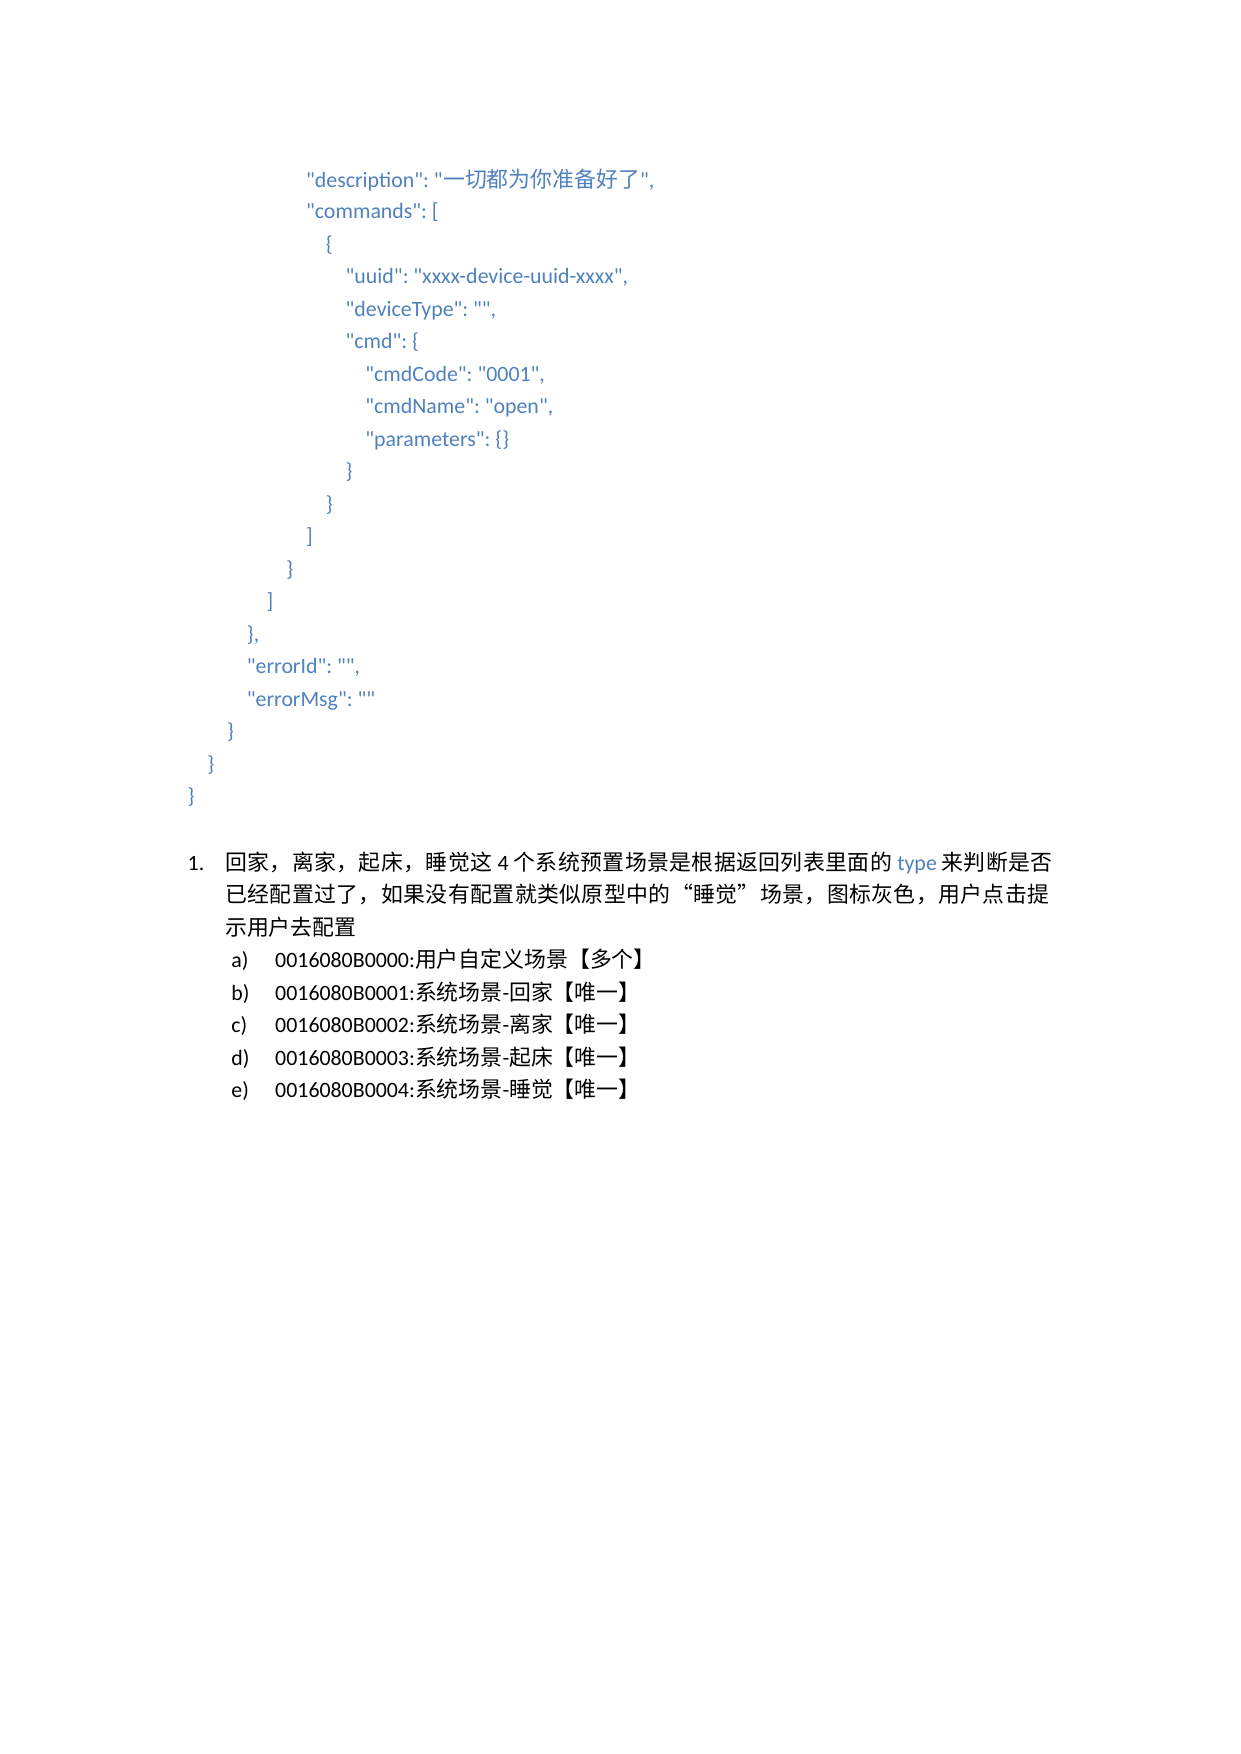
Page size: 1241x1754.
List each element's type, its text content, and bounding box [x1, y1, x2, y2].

text } [187, 714, 1053, 747]
text { [187, 227, 1053, 259]
list 0016080B0000:用户自定义场景【多个】 [231, 942, 1053, 974]
text } [187, 779, 1053, 812]
text } [187, 747, 1053, 779]
text "errorMsg": "" [187, 682, 1053, 714]
text ] [187, 519, 1053, 552]
text "cmdCode": "0001", [187, 357, 1053, 389]
list 0016080B0004:系统场景-睡觉【唯一】 [231, 1072, 1053, 1104]
text "description": "一切都为你准备好了", [187, 162, 1053, 194]
text }, [187, 617, 1053, 649]
text "errorId": "", [187, 649, 1053, 682]
list 0016080B0001:系统场景-回家【唯一】 [231, 974, 1053, 1007]
text } [187, 487, 1053, 519]
text "parameters": {} [187, 422, 1053, 454]
text "cmdName": "open", [187, 389, 1053, 422]
list 回家，离家，起床，睡觉这4个系统预置场景是根据返回列表里面的type来判断是否已经配置过了，如果没有配置就类似原型中的“睡觉”场景，图标灰色，用户点击提示用户去配置 [187, 844, 1053, 942]
list 0016080B0003:系统场景-起床【唯一】 [231, 1039, 1053, 1072]
text "deviceType": "", [187, 292, 1053, 324]
text "commands": [ [187, 194, 1053, 227]
text } [187, 454, 1053, 487]
text "uuid": "xxxx-device-uuid-xxxx", [187, 259, 1053, 292]
text } [187, 552, 1053, 584]
text ] [187, 584, 1053, 617]
list 0016080B0002:系统场景-离家【唯一】 [231, 1007, 1053, 1039]
text "cmd": { [187, 324, 1053, 357]
